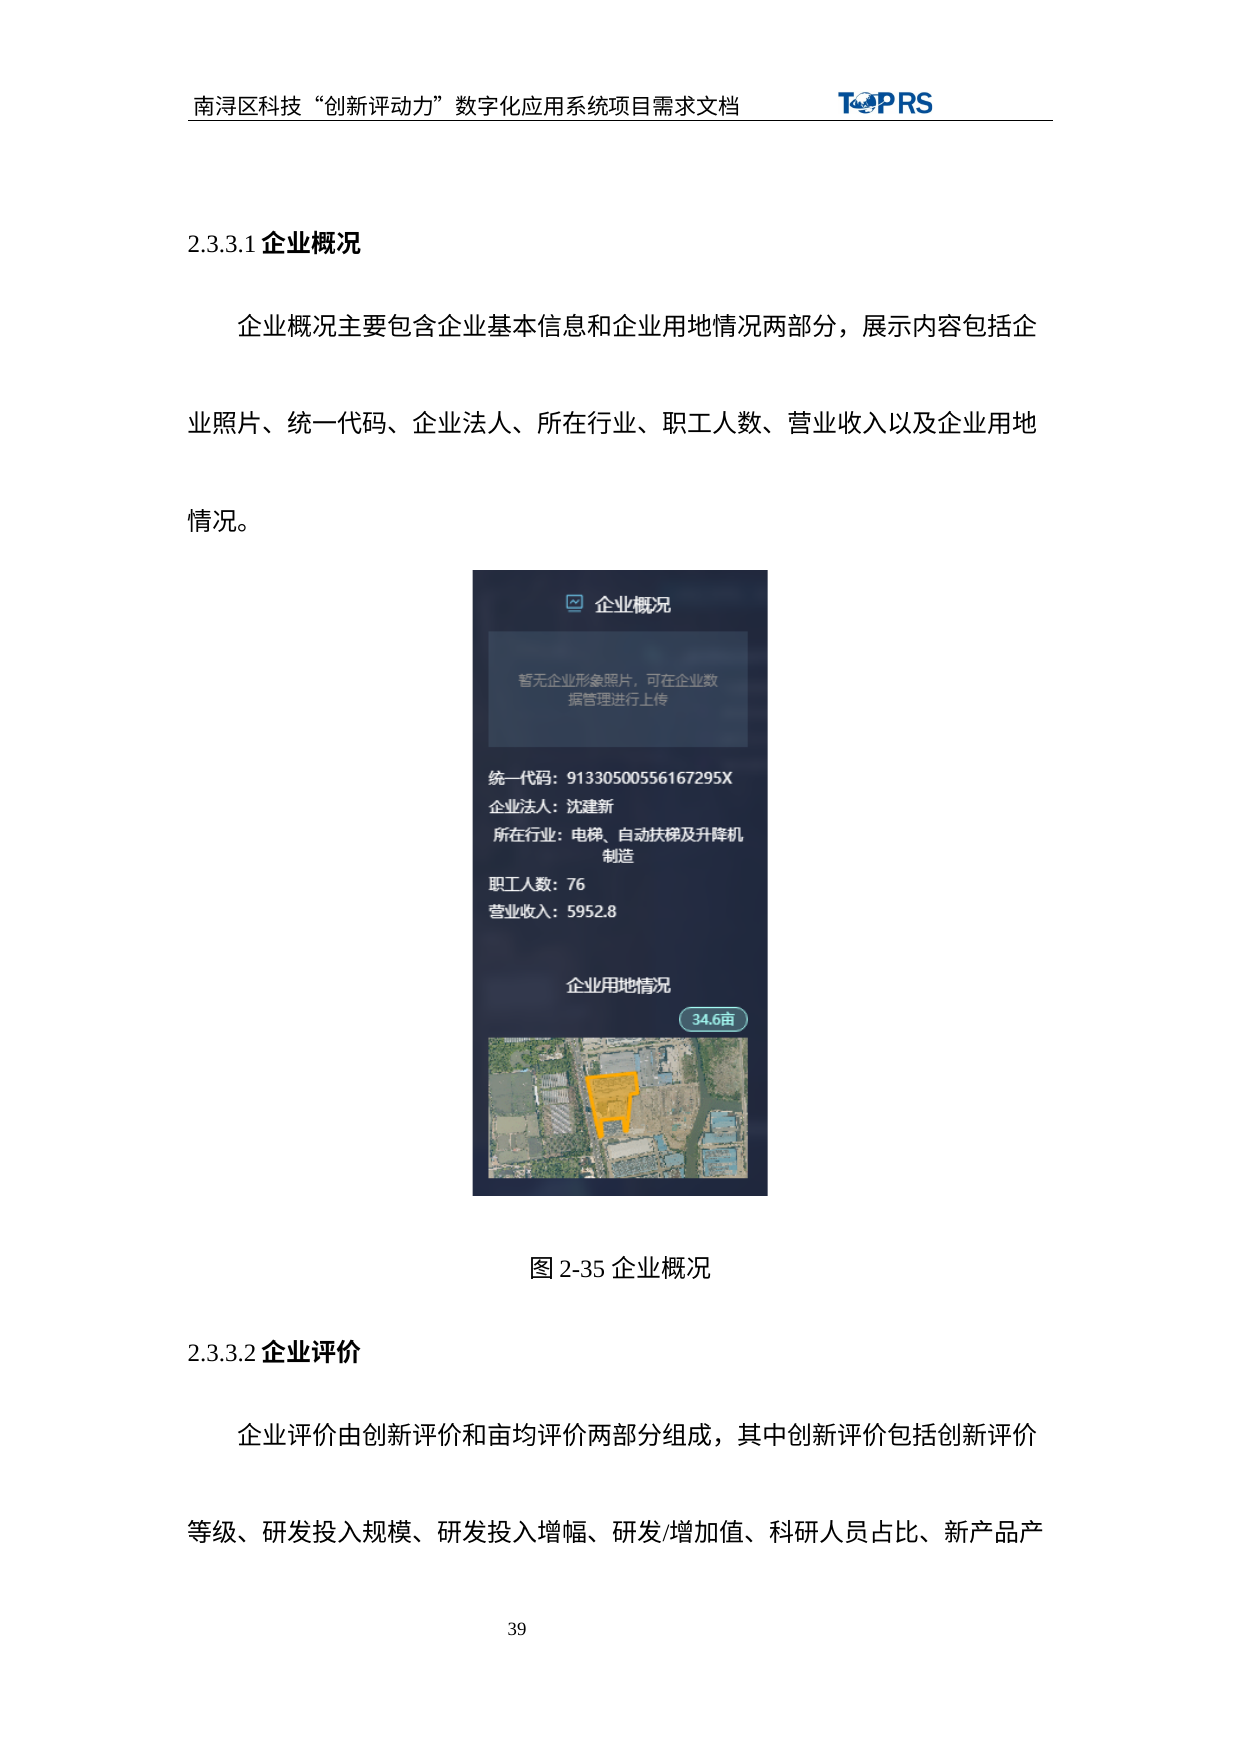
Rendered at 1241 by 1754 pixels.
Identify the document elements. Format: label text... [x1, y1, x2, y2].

subtitle 企业概况 [187, 209, 1053, 274]
text 企业概况主要包含企业基本信息和企业用地情况两部分，展示内容包括企业照片、统一代码、企业法人、所在行业、职工人数、营业收入以及企业用地情况。 [187, 292, 1053, 552]
picture [472, 570, 768, 1196]
subtitle 企业评价 [187, 1318, 1053, 1383]
text 图2-35 企业概况 [187, 1234, 1053, 1299]
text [187, 1401, 1053, 1563]
picture [837, 91, 933, 114]
